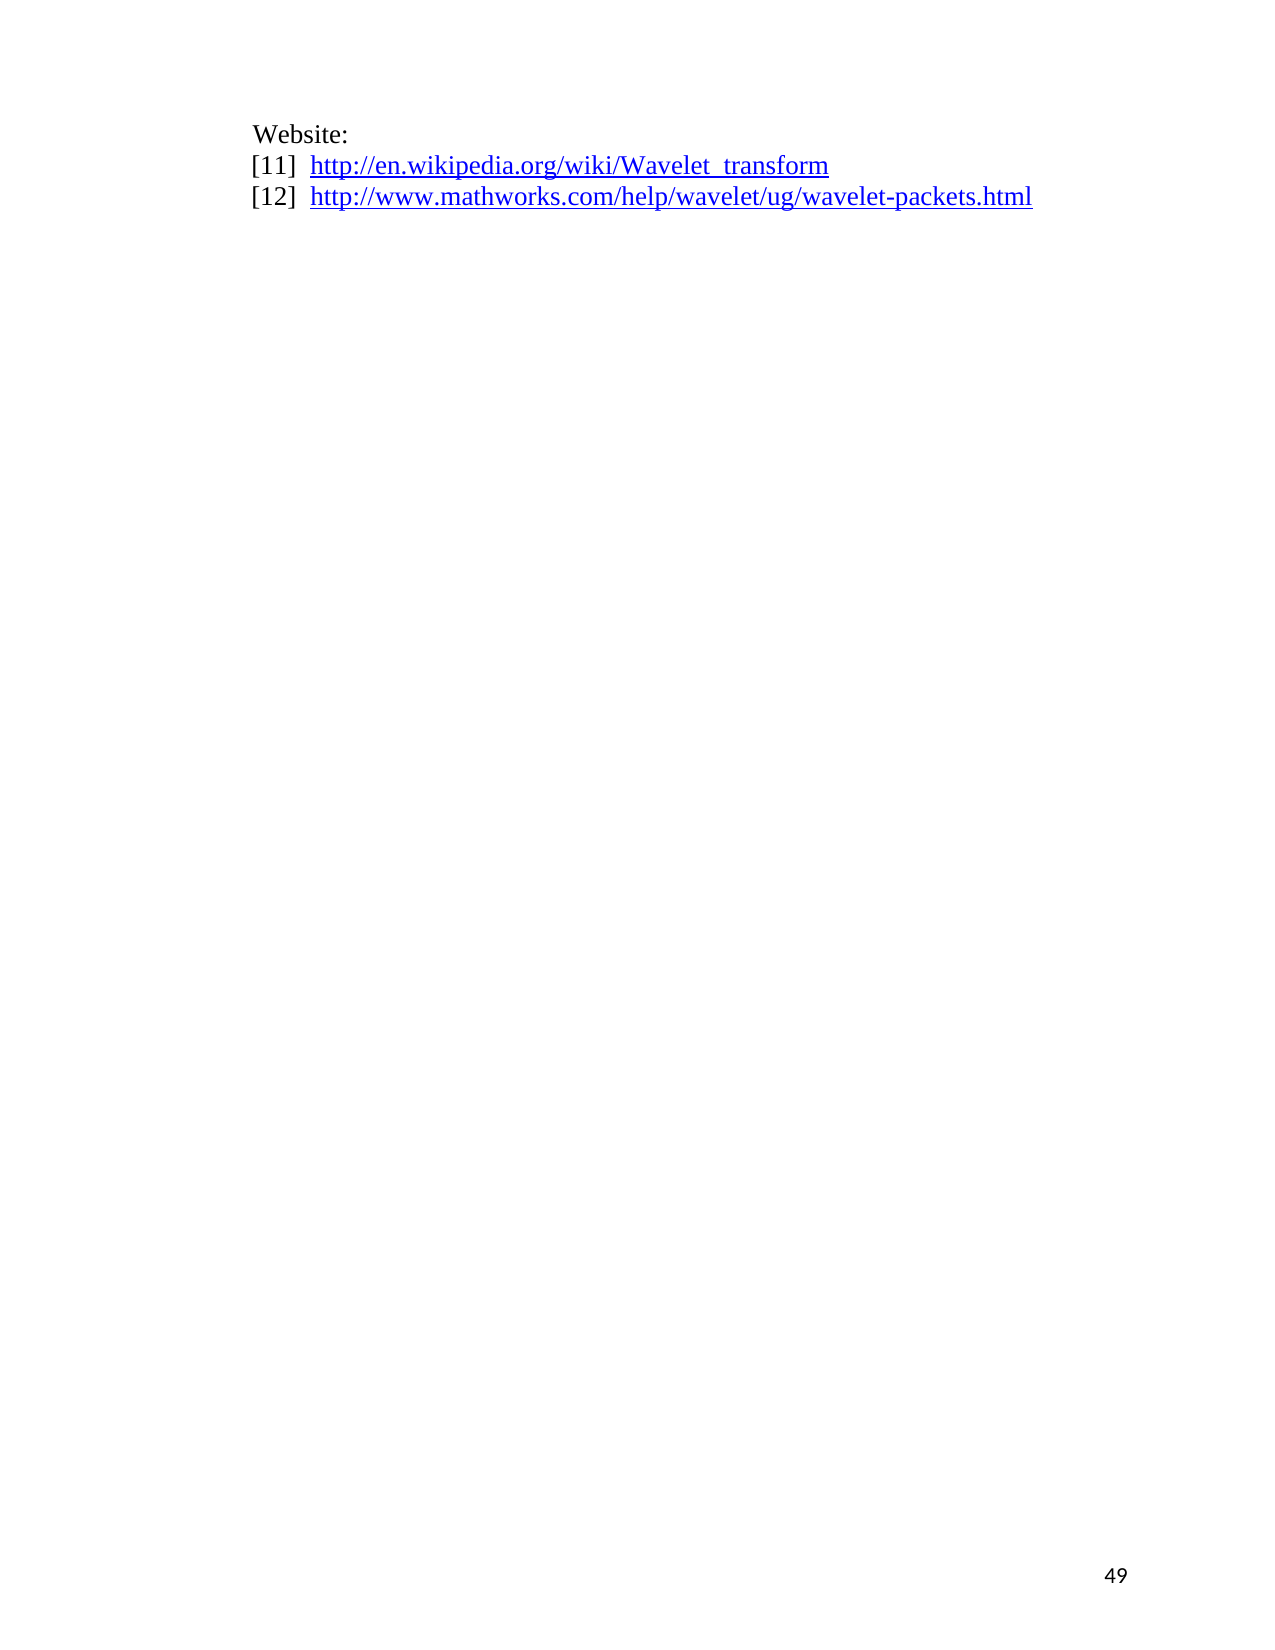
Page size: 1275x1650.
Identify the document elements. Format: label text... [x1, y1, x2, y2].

list http://en.wikipedia.org/wiki/Wavelet_transform [251, 149, 1127, 180]
list http://www.mathworks.com/help/wavelet/ug/wavelet-packets.html [251, 180, 1127, 212]
list Website: [252, 118, 1127, 149]
